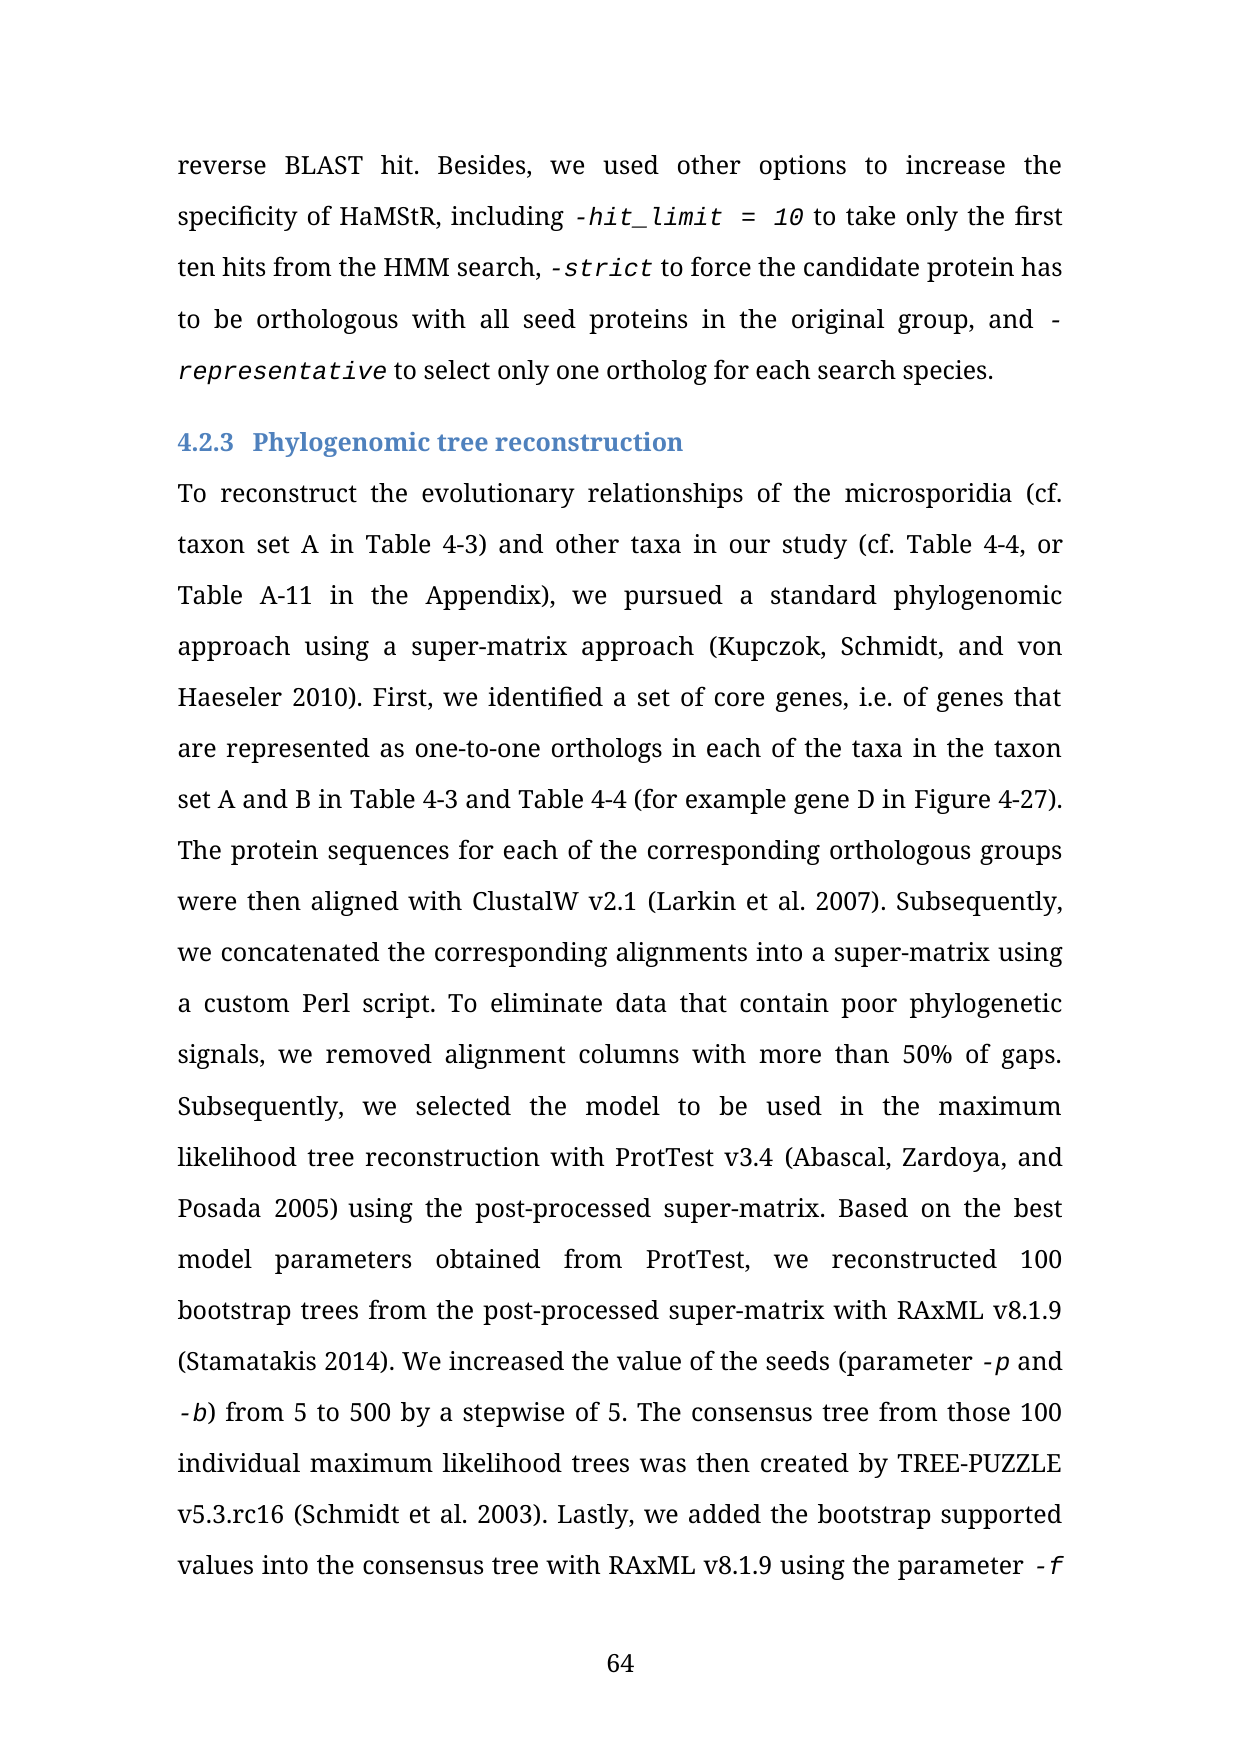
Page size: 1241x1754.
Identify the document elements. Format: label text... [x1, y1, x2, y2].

subtitle Phylogenomic tree reconstruction [177, 425, 1063, 459]
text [177, 148, 1063, 387]
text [177, 476, 1063, 1582]
